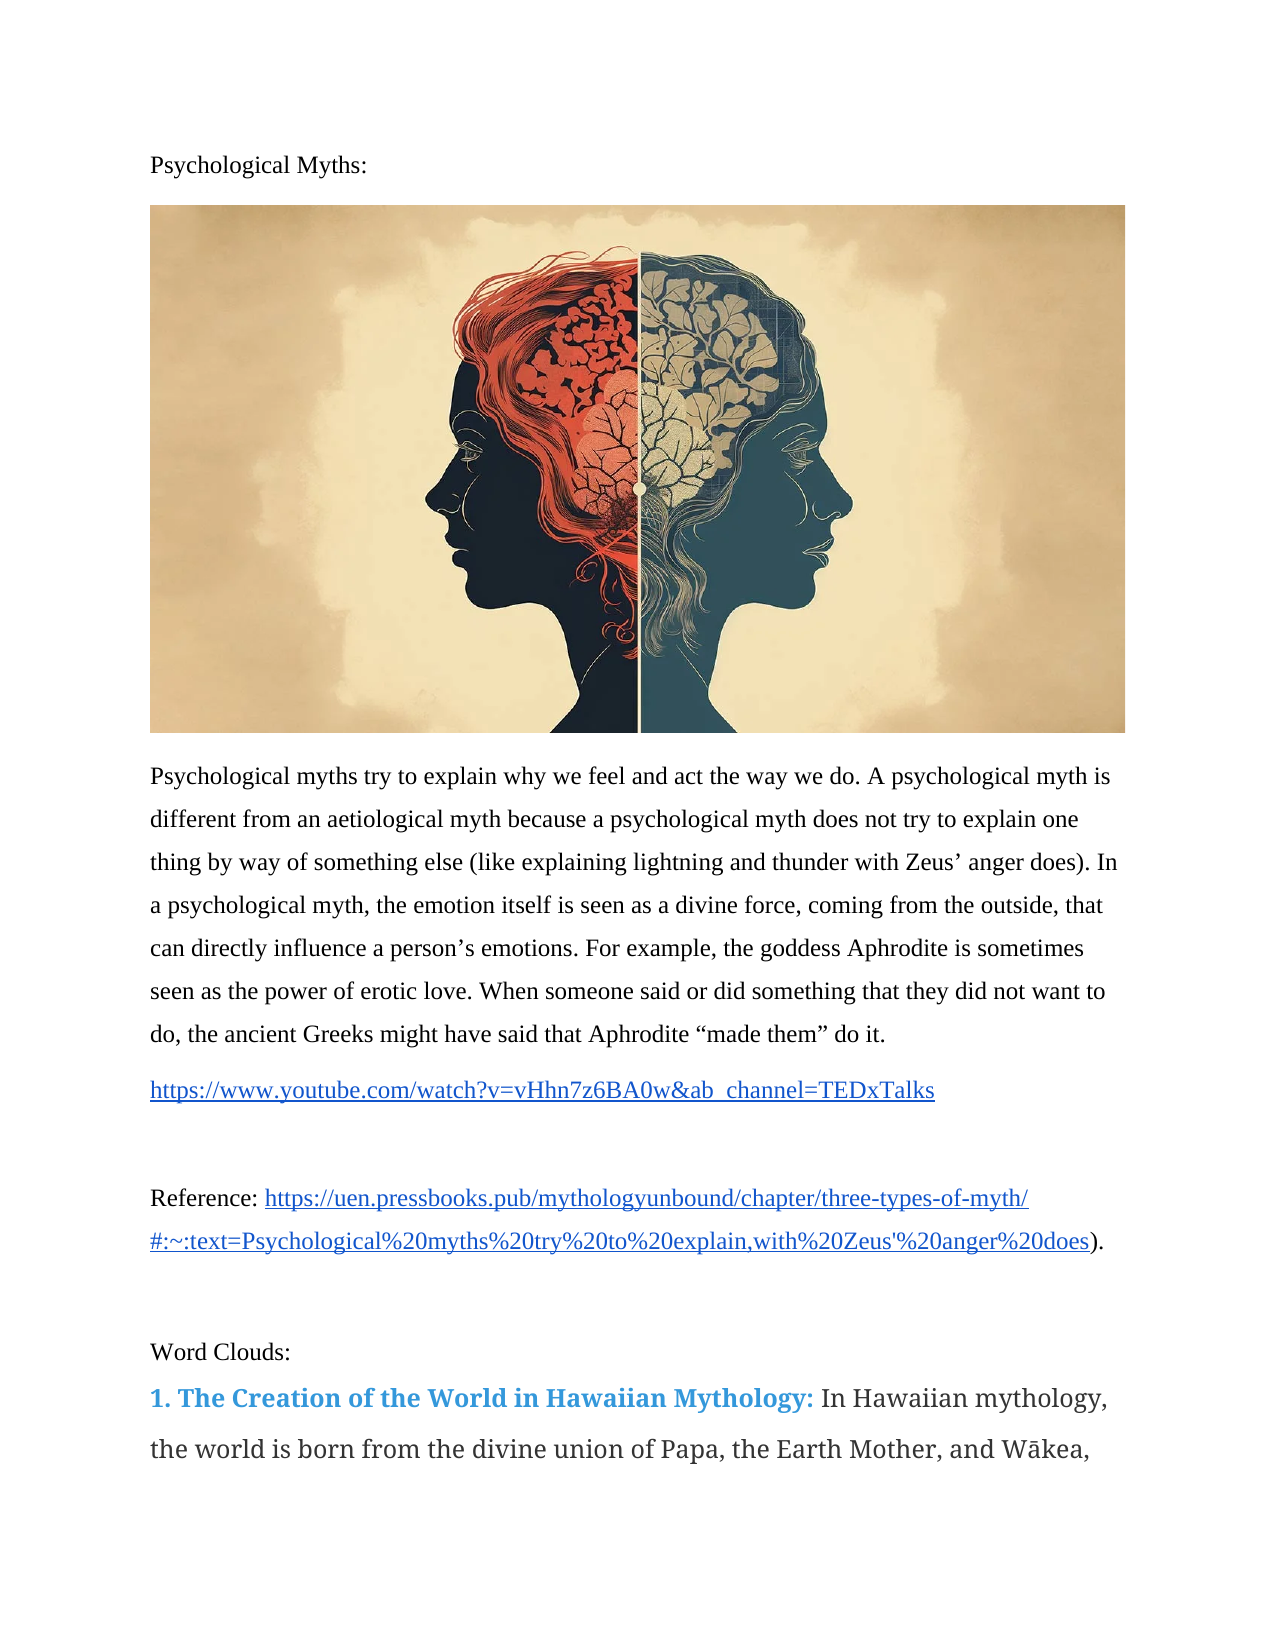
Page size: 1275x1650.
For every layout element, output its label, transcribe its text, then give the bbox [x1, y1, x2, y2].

picture [150, 205, 1125, 733]
text https://www.youtube.com/watch?v=vHhn7z6BA0w&ab_channel=TEDxTalks [150, 1075, 1125, 1104]
text Reference: https://uen.pressbooks.pub/mythologyunbound/chapter/three-types-of-myth/#:~:text=Psychological%20myths%20try%20to%20explain,with%20Zeus'%20anger%20does). [150, 1183, 1125, 1255]
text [150, 1380, 1125, 1465]
subtitle Psychological Myths: [150, 150, 1125, 179]
text Word Clouds: [150, 1337, 1125, 1366]
text Psychological myths try to explain why we feel and act the way we do. A psychological myth is different from an aetiological myth because a psychological myth does not try to explain one thing by way of something else (like explaining lightning and thunder with Zeus’ anger does). In a psychological myth, the emotion itself is seen as a divine force, coming from the outside, that can directly influence a person’s emotions. For example, the goddess Aphrodite is sometimes seen as the power of erotic love. When someone said or did something that they did not want to do, the ancient Greeks might have said that Aphrodite “made them” do it. [150, 761, 1125, 1048]
